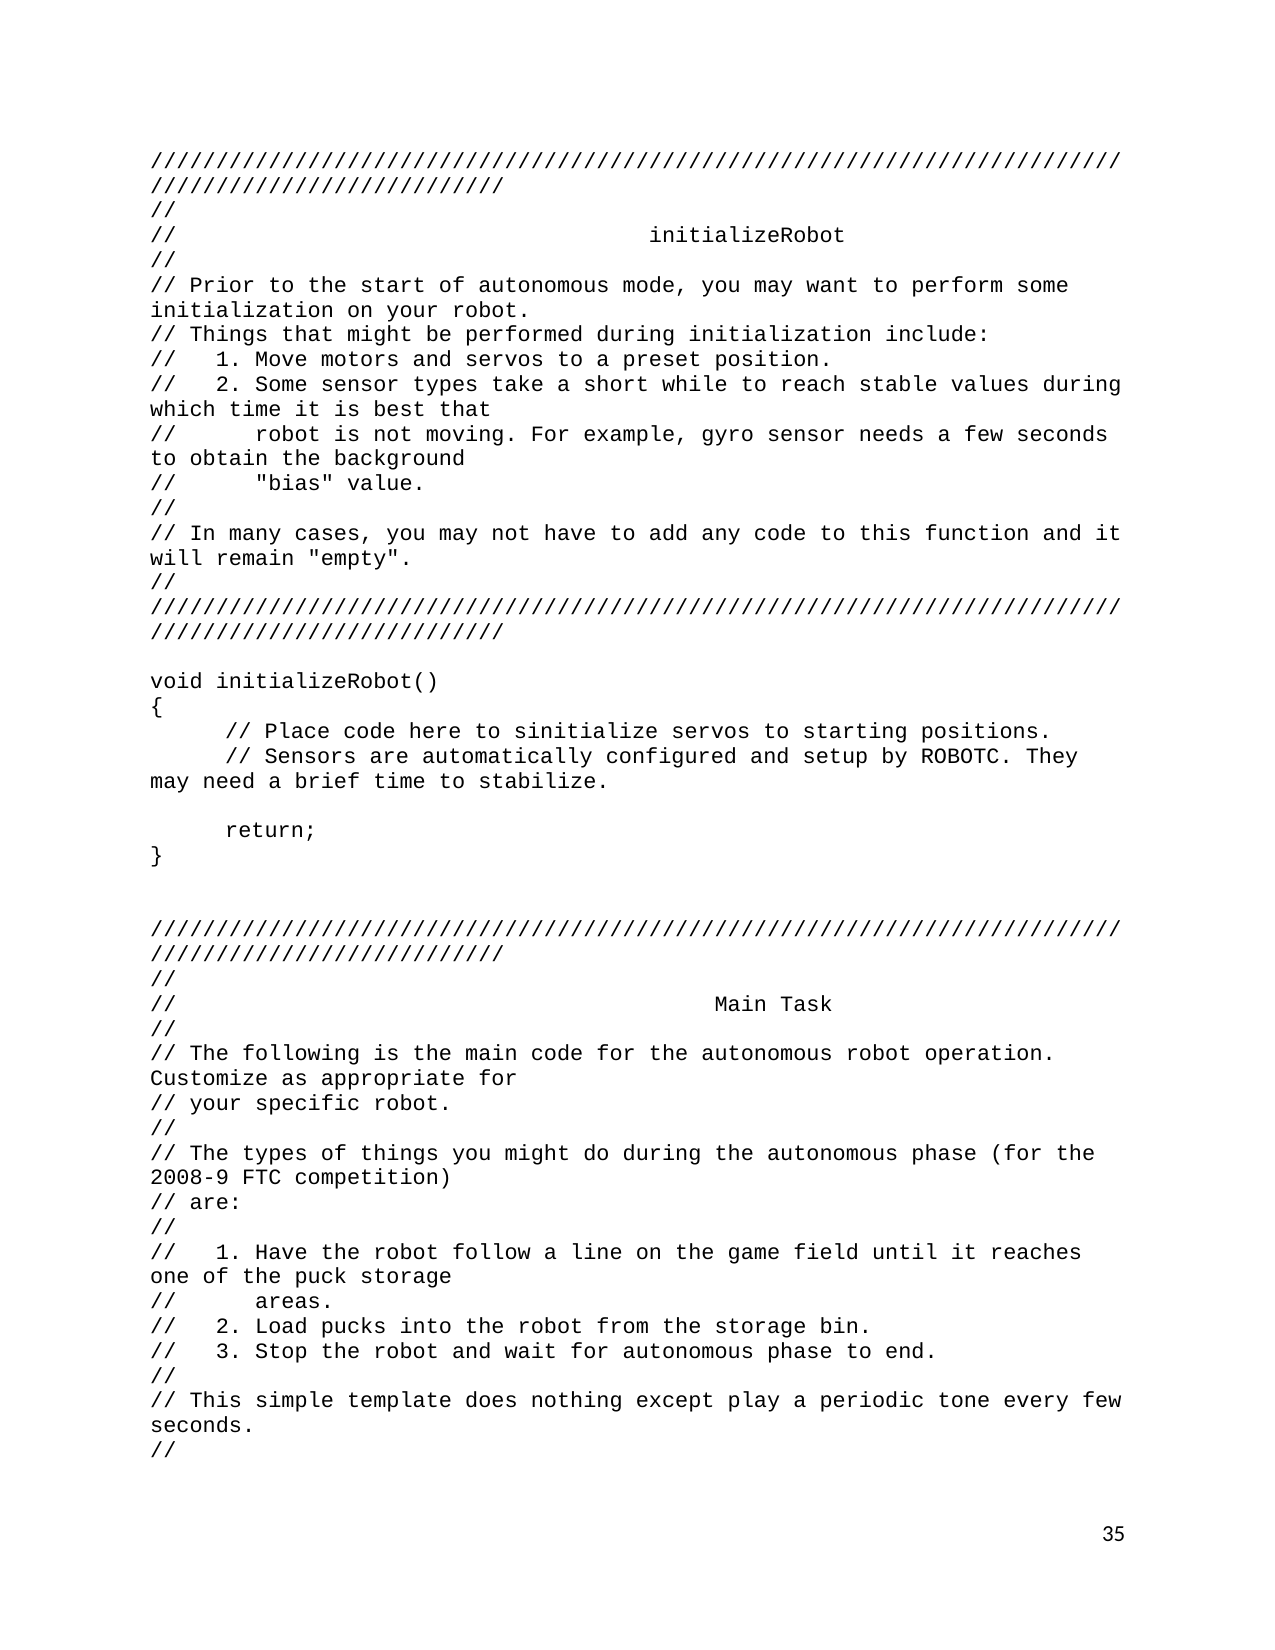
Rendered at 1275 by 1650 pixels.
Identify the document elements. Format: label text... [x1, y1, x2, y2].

text // 1. Move motors and servos to a preset position. [150, 348, 1125, 373]
text } [150, 844, 1125, 869]
text // Place code here to sinitialize servos to starting positions. [150, 720, 1125, 745]
text { [150, 695, 1125, 720]
text // [150, 1117, 1125, 1142]
text // [150, 1365, 1125, 1389]
text // Main Task [150, 993, 1125, 1018]
text return; [150, 819, 1125, 844]
text // [150, 968, 1125, 993]
text // 2. Load pucks into the robot from the storage bin. [150, 1315, 1125, 1340]
text // Sensors are automatically configured and setup by ROBOTC. They may need a brief time to stabilize. [150, 745, 1125, 794]
text // Things that might be performed during initialization include: [150, 323, 1125, 348]
text // This simple template does nothing except play a periodic tone every few seconds. [150, 1389, 1125, 1439]
text // areas. [150, 1290, 1125, 1315]
text // [150, 571, 1125, 596]
text // 1. Have the robot follow a line on the game field until it reaches one of the puck storage [150, 1241, 1125, 1290]
text // Prior to the start of autonomous mode, you may want to perform some initialization on your robot. [150, 274, 1125, 323]
text // [150, 497, 1125, 522]
text // [150, 1216, 1125, 1241]
text ///////////////////////////////////////////////////////////////////////////////////////////////////// [150, 918, 1125, 968]
text ///////////////////////////////////////////////////////////////////////////////////////////////////// [150, 150, 1125, 199]
text // "bias" value. [150, 472, 1125, 497]
text // your specific robot. [150, 1092, 1125, 1117]
text // [150, 1018, 1125, 1042]
text // The types of things you might do during the autonomous phase (for the 2008-9 FTC competition) [150, 1142, 1125, 1191]
text // are: [150, 1191, 1125, 1216]
text // [150, 1439, 1125, 1464]
text // 2. Some sensor types take a short while to reach stable values during which time it is best that [150, 373, 1125, 423]
text // The following is the main code for the autonomous robot operation. Customize as appropriate for [150, 1042, 1125, 1092]
text // [150, 249, 1125, 274]
text // 3. Stop the robot and wait for autonomous phase to end. [150, 1340, 1125, 1365]
text // initializeRobot [150, 224, 1125, 249]
text // robot is not moving. For example, gyro sensor needs a few seconds to obtain the background [150, 423, 1125, 472]
text // In many cases, you may not have to add any code to this function and it will remain "empty". [150, 522, 1125, 571]
text ///////////////////////////////////////////////////////////////////////////////////////////////////// [150, 596, 1125, 646]
text // [150, 199, 1125, 224]
text void initializeRobot() [150, 671, 1125, 695]
